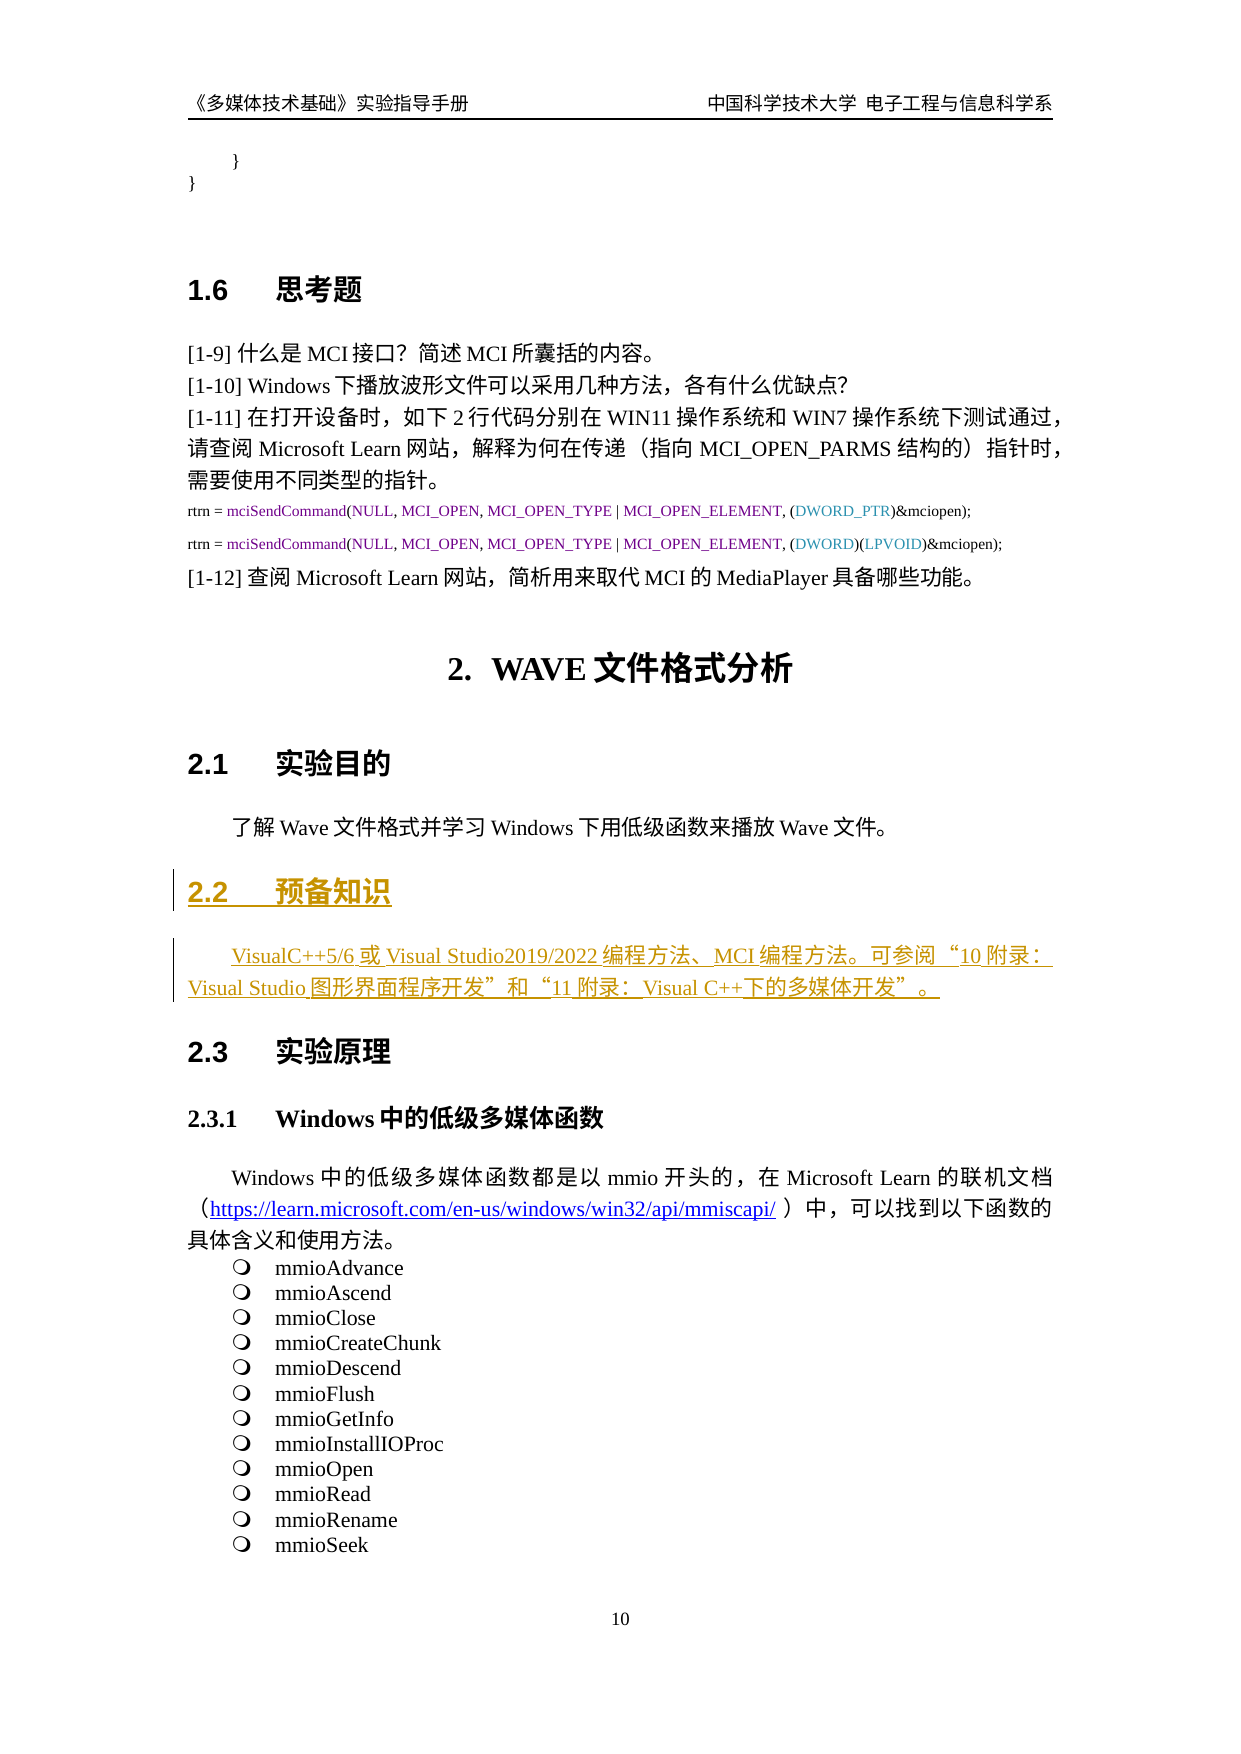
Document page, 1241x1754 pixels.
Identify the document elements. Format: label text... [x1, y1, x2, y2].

text 10附录：Visual Studio图形界面程序开发11附录：Visual C++下的多媒体开发 [187, 938, 1053, 1002]
text [1-10] Windows下播放波形文件可以采用几种方法，各有什么优缺点？ [187, 368, 1053, 400]
list mmioCreateChunk [231, 1330, 1053, 1355]
list mmioAdvance [231, 1254, 1053, 1280]
list mmioClose [231, 1305, 1053, 1330]
text [1-12] 查阅Microsoft Learn网站，简析用来取代MCI的MediaPlayer具备哪些功能。 [187, 560, 1053, 591]
subtitle Windows中的低级多媒体函数 [187, 1098, 1053, 1134]
list mmioAscend [231, 1280, 1053, 1305]
text [1-11] 在打开设备时，如下2行代码分别在WIN11操作系统和WIN7操作系统下测试通过，请查阅Microsoft Learn网站，解释为何在传递（指向 MCI_OPEN_PARMS 结构的）指针时，需要使用不同类型的指针。 [187, 400, 1053, 495]
subtitle 实验原理 [187, 1029, 1053, 1071]
subtitle WAVE文件格式分析 [187, 642, 1053, 690]
list mmioGetInfo [231, 1406, 1053, 1431]
text [1-9] 什么是MCI接口？简述MCI所囊括的内容。 [187, 336, 1053, 368]
list mmioRead [231, 1481, 1053, 1507]
subtitle 实验目的 [187, 741, 1053, 783]
text Windows中的低级多媒体函数都是以mmio开头的，在Microsoft Learn的联机文档（https://learn.microsoft.com/en-us/windows/win32/api/mmiscapi/ ）中，可以找到以下函数的具体含义和使用方法。 [187, 1159, 1053, 1254]
text } [187, 150, 1053, 172]
list mmioFlush [231, 1381, 1053, 1406]
list mmioInstallIOProc [231, 1431, 1053, 1456]
subtitle 思考题 [187, 267, 1053, 309]
list mmioDescend [231, 1355, 1053, 1381]
text rtrn = mciSendCommand(NULL, MCI_OPEN, MCI_OPEN_TYPE | MCI_OPEN_ELEMENT, (DWORD_PTR)&mciopen); [187, 495, 1053, 527]
list mmioSeek [231, 1532, 1053, 1557]
list mmioOpen [231, 1456, 1053, 1481]
text rtrn = mciSendCommand(NULL, MCI_OPEN, MCI_OPEN_TYPE | MCI_OPEN_ELEMENT, (DWORD)(LPVOID)&mciopen); [187, 527, 1053, 560]
text 了解Wave文件格式并学习Windows下用低级函数来播放Wave文件。 [187, 810, 1053, 842]
text } [187, 172, 1053, 193]
list mmioRename [231, 1507, 1053, 1532]
